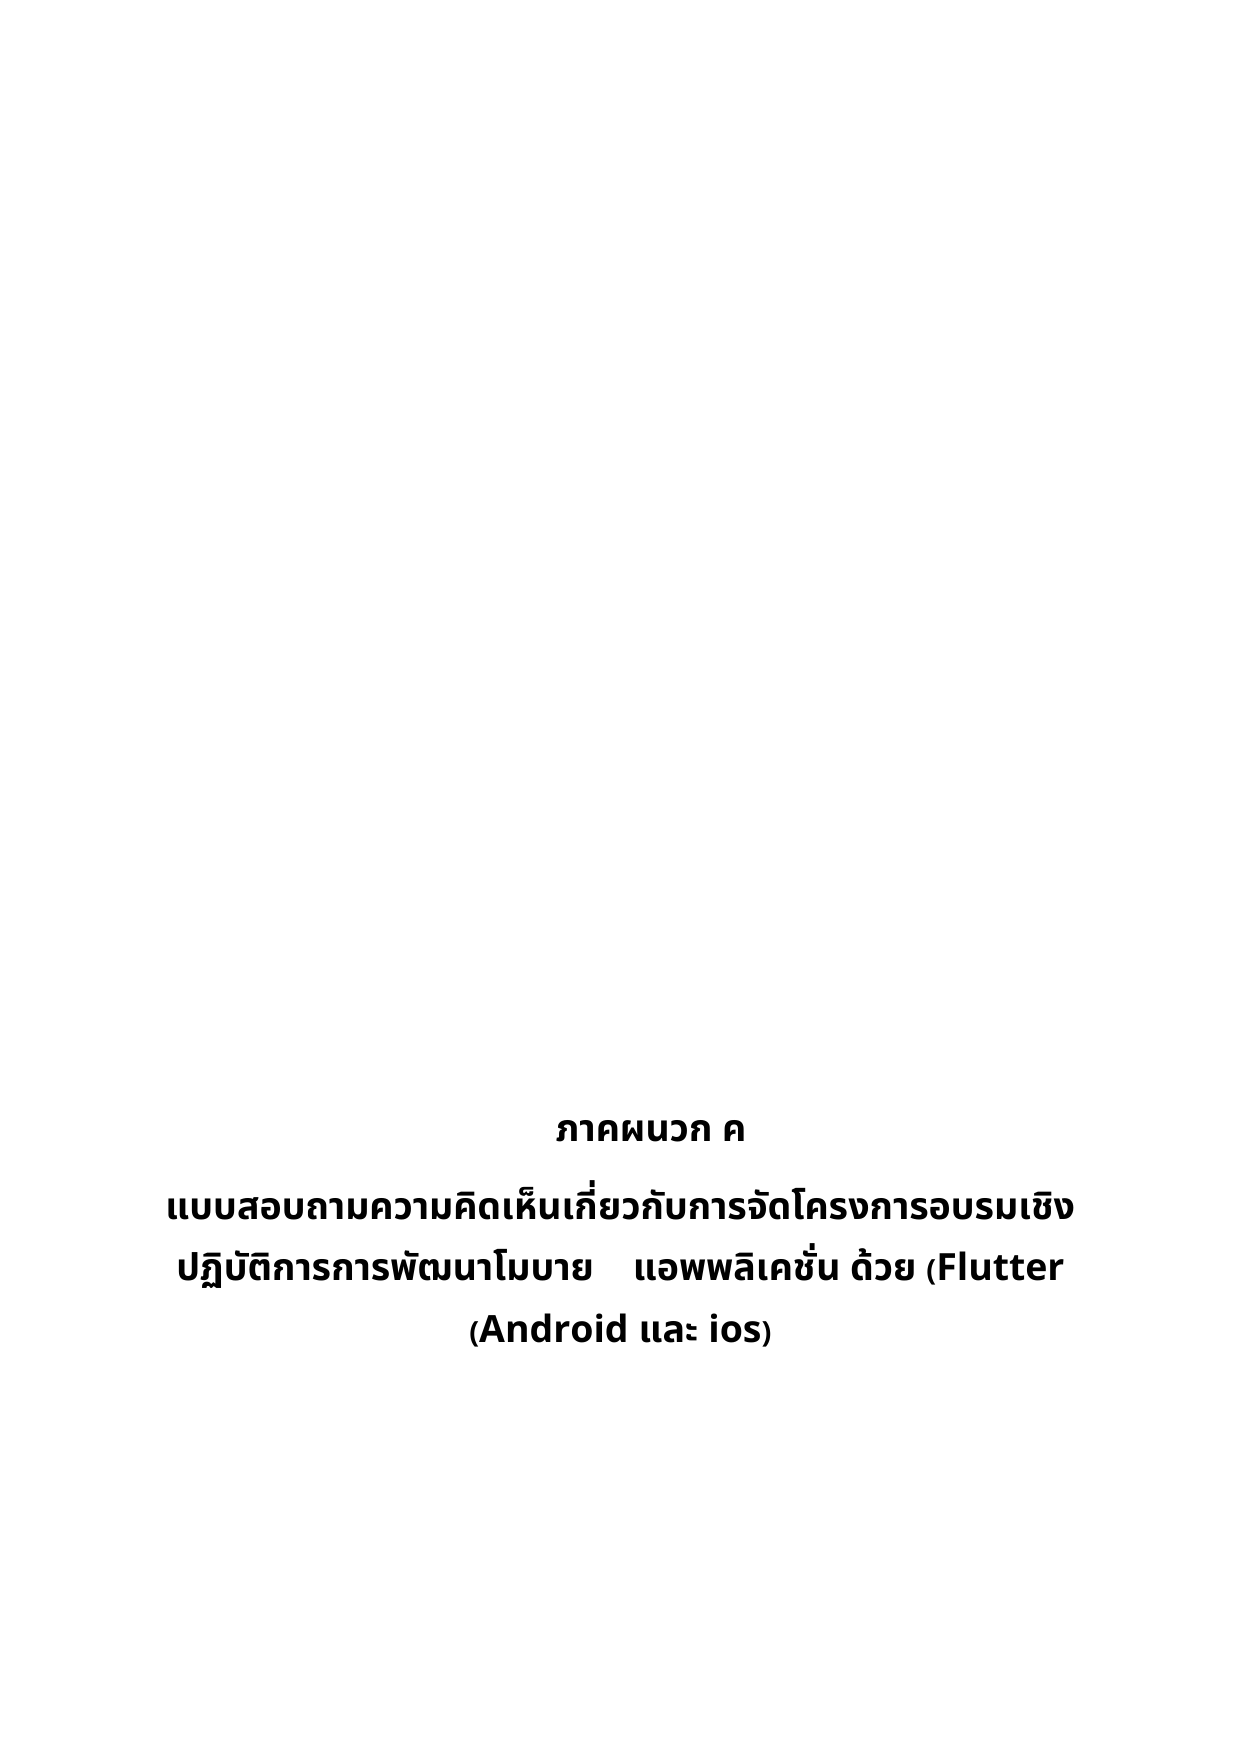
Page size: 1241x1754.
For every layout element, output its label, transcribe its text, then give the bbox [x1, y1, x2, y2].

text แบบสอบถามความคิดเห็นเกี่ยวกับการจัดโครงการอบรมเชิงปฏิบัติการการพัฒนาโมบาย แอพพลิเคชั่น ด้วย (Flutter (Android และ ios) [150, 1179, 1090, 1359]
text ภาคผนวก ค [525, 1102, 1090, 1158]
